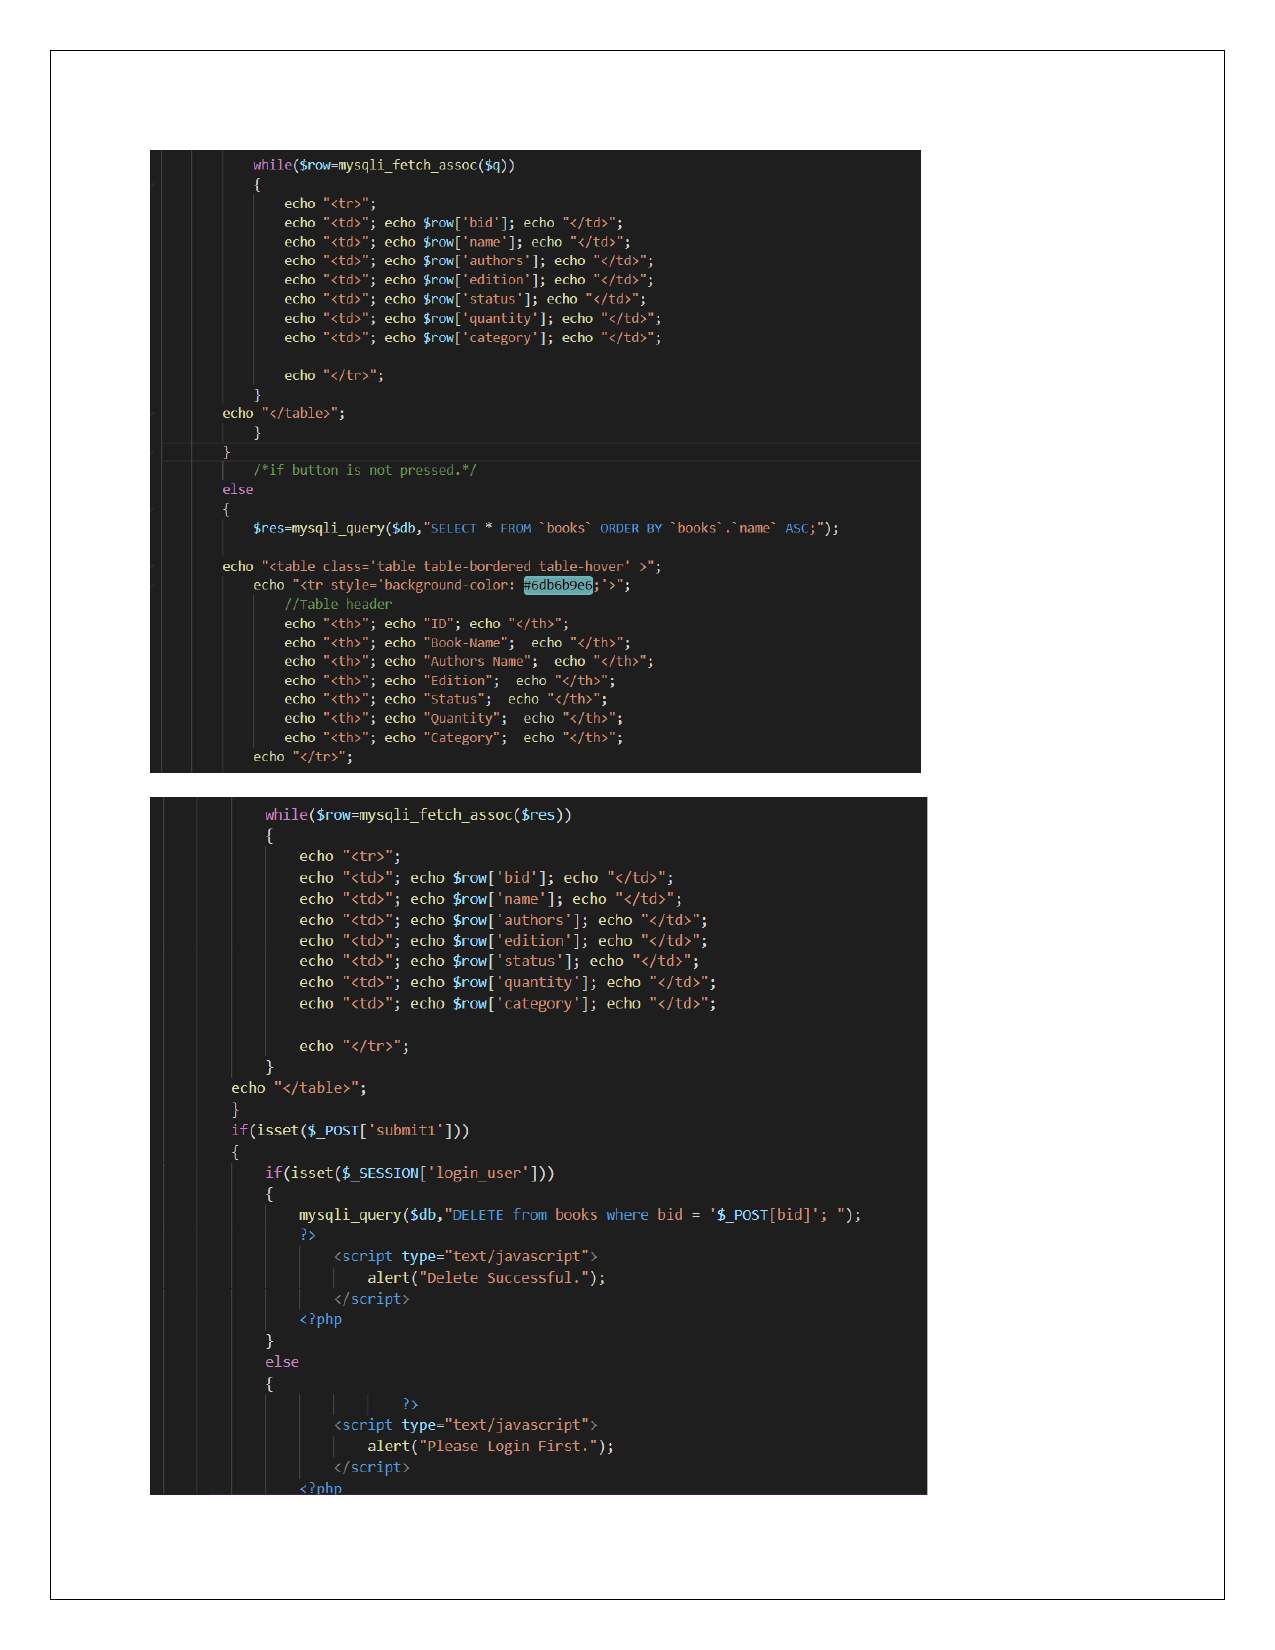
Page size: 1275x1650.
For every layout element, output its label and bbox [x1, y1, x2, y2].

picture [150, 797, 928, 1495]
picture [150, 150, 921, 773]
